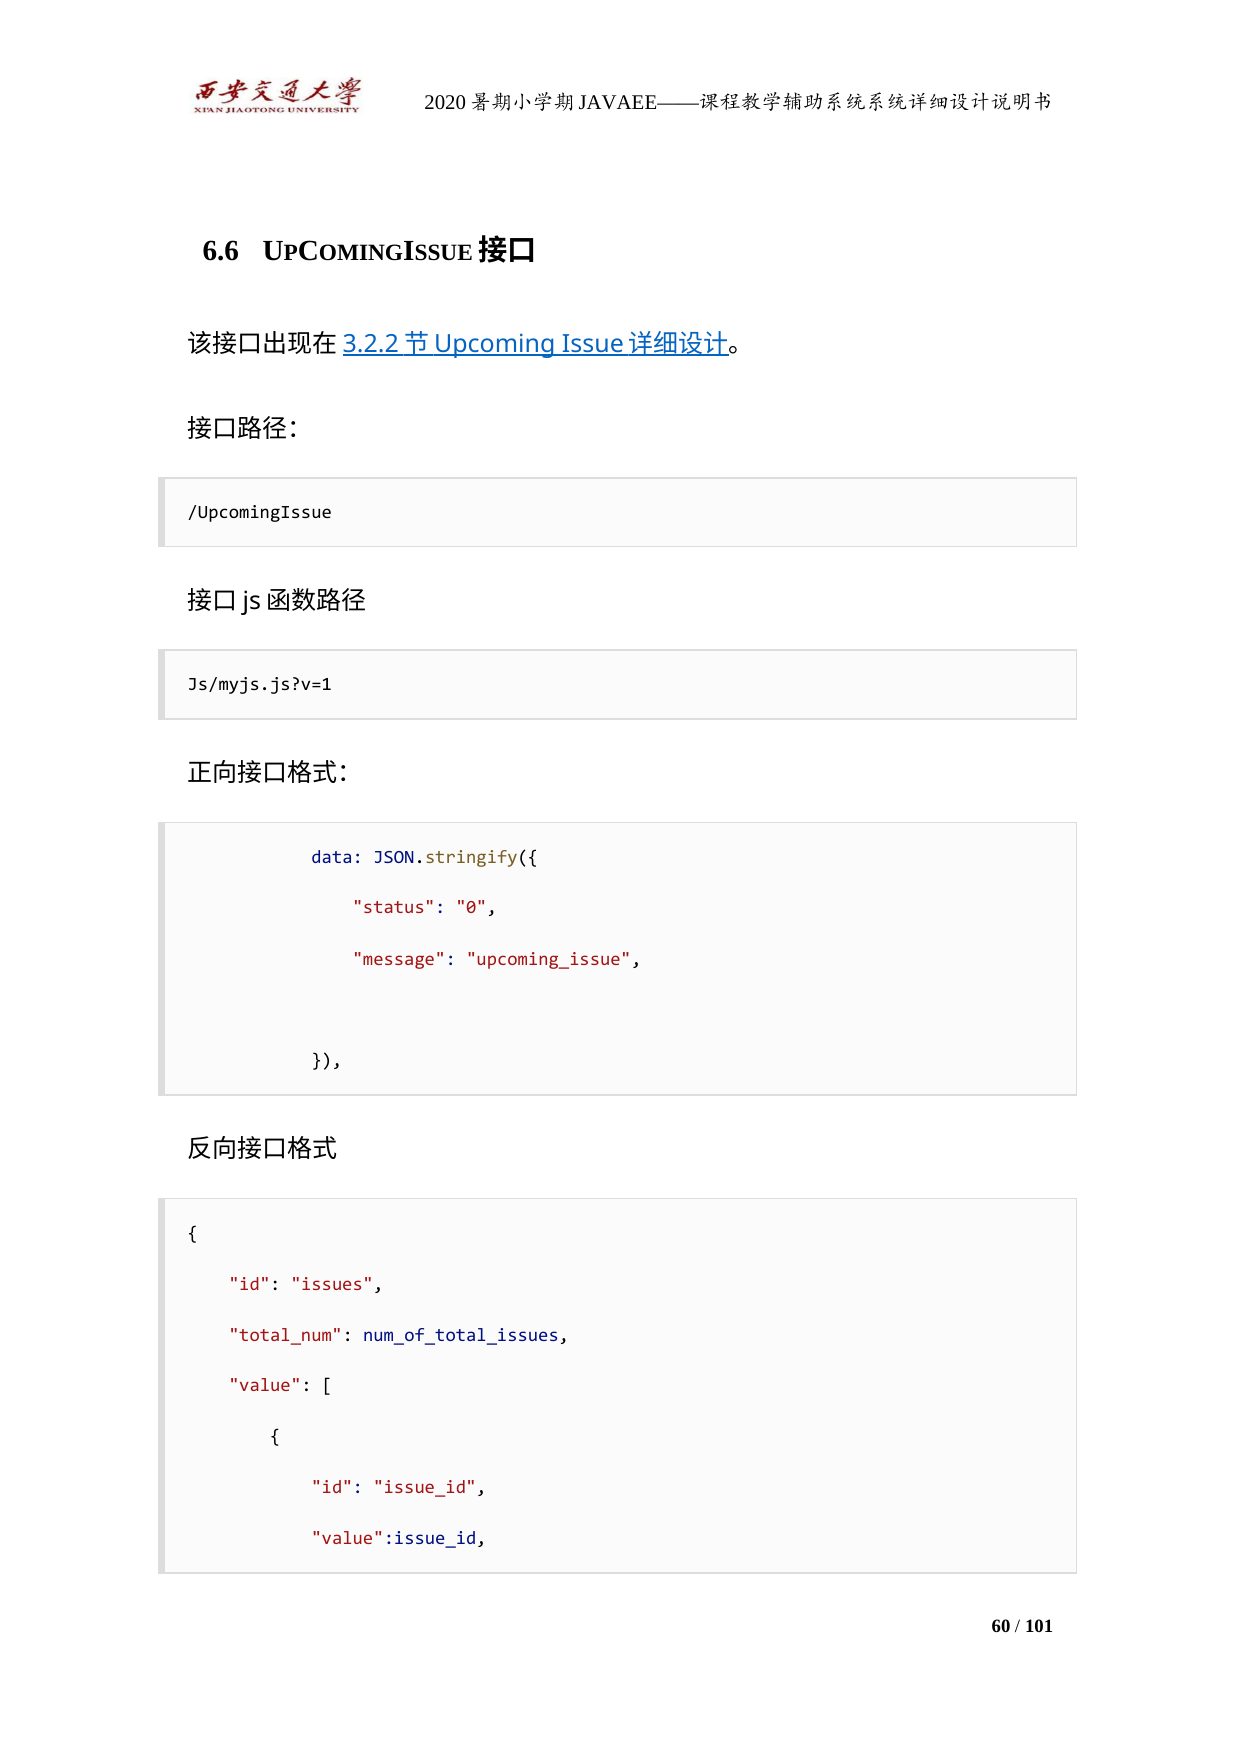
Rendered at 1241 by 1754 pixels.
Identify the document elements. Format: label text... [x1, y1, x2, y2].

text /UpcomingIssue [165, 479, 1076, 546]
text 接口路径： [187, 392, 1053, 460]
text "value":issue_id, [165, 1503, 1076, 1572]
text 该接口出现在3.2.2节Upcoming Issue详细设计。 [187, 307, 1053, 375]
text Js/myjs.js?v=1 [165, 651, 1076, 718]
text "message": "upcoming_issue", [165, 923, 1076, 974]
text "id": "issue_id", [165, 1452, 1076, 1503]
subtitle UpComingIssue接口 [202, 214, 1053, 282]
text "id": "issues", [165, 1249, 1076, 1299]
text "value": [ [165, 1351, 1076, 1401]
text data: JSON.stringify({ [165, 823, 1076, 873]
text { [165, 1199, 1076, 1249]
text "status": "0", [165, 873, 1076, 923]
text 正向接口格式： [187, 737, 1053, 805]
picture [189, 77, 364, 114]
text { [165, 1401, 1076, 1452]
text "total_num": num_of_total_issues, [165, 1299, 1076, 1351]
text 接口js函数路径 [187, 564, 1053, 632]
text }), [165, 1025, 1076, 1094]
text 反向接口格式 [187, 1113, 1053, 1181]
